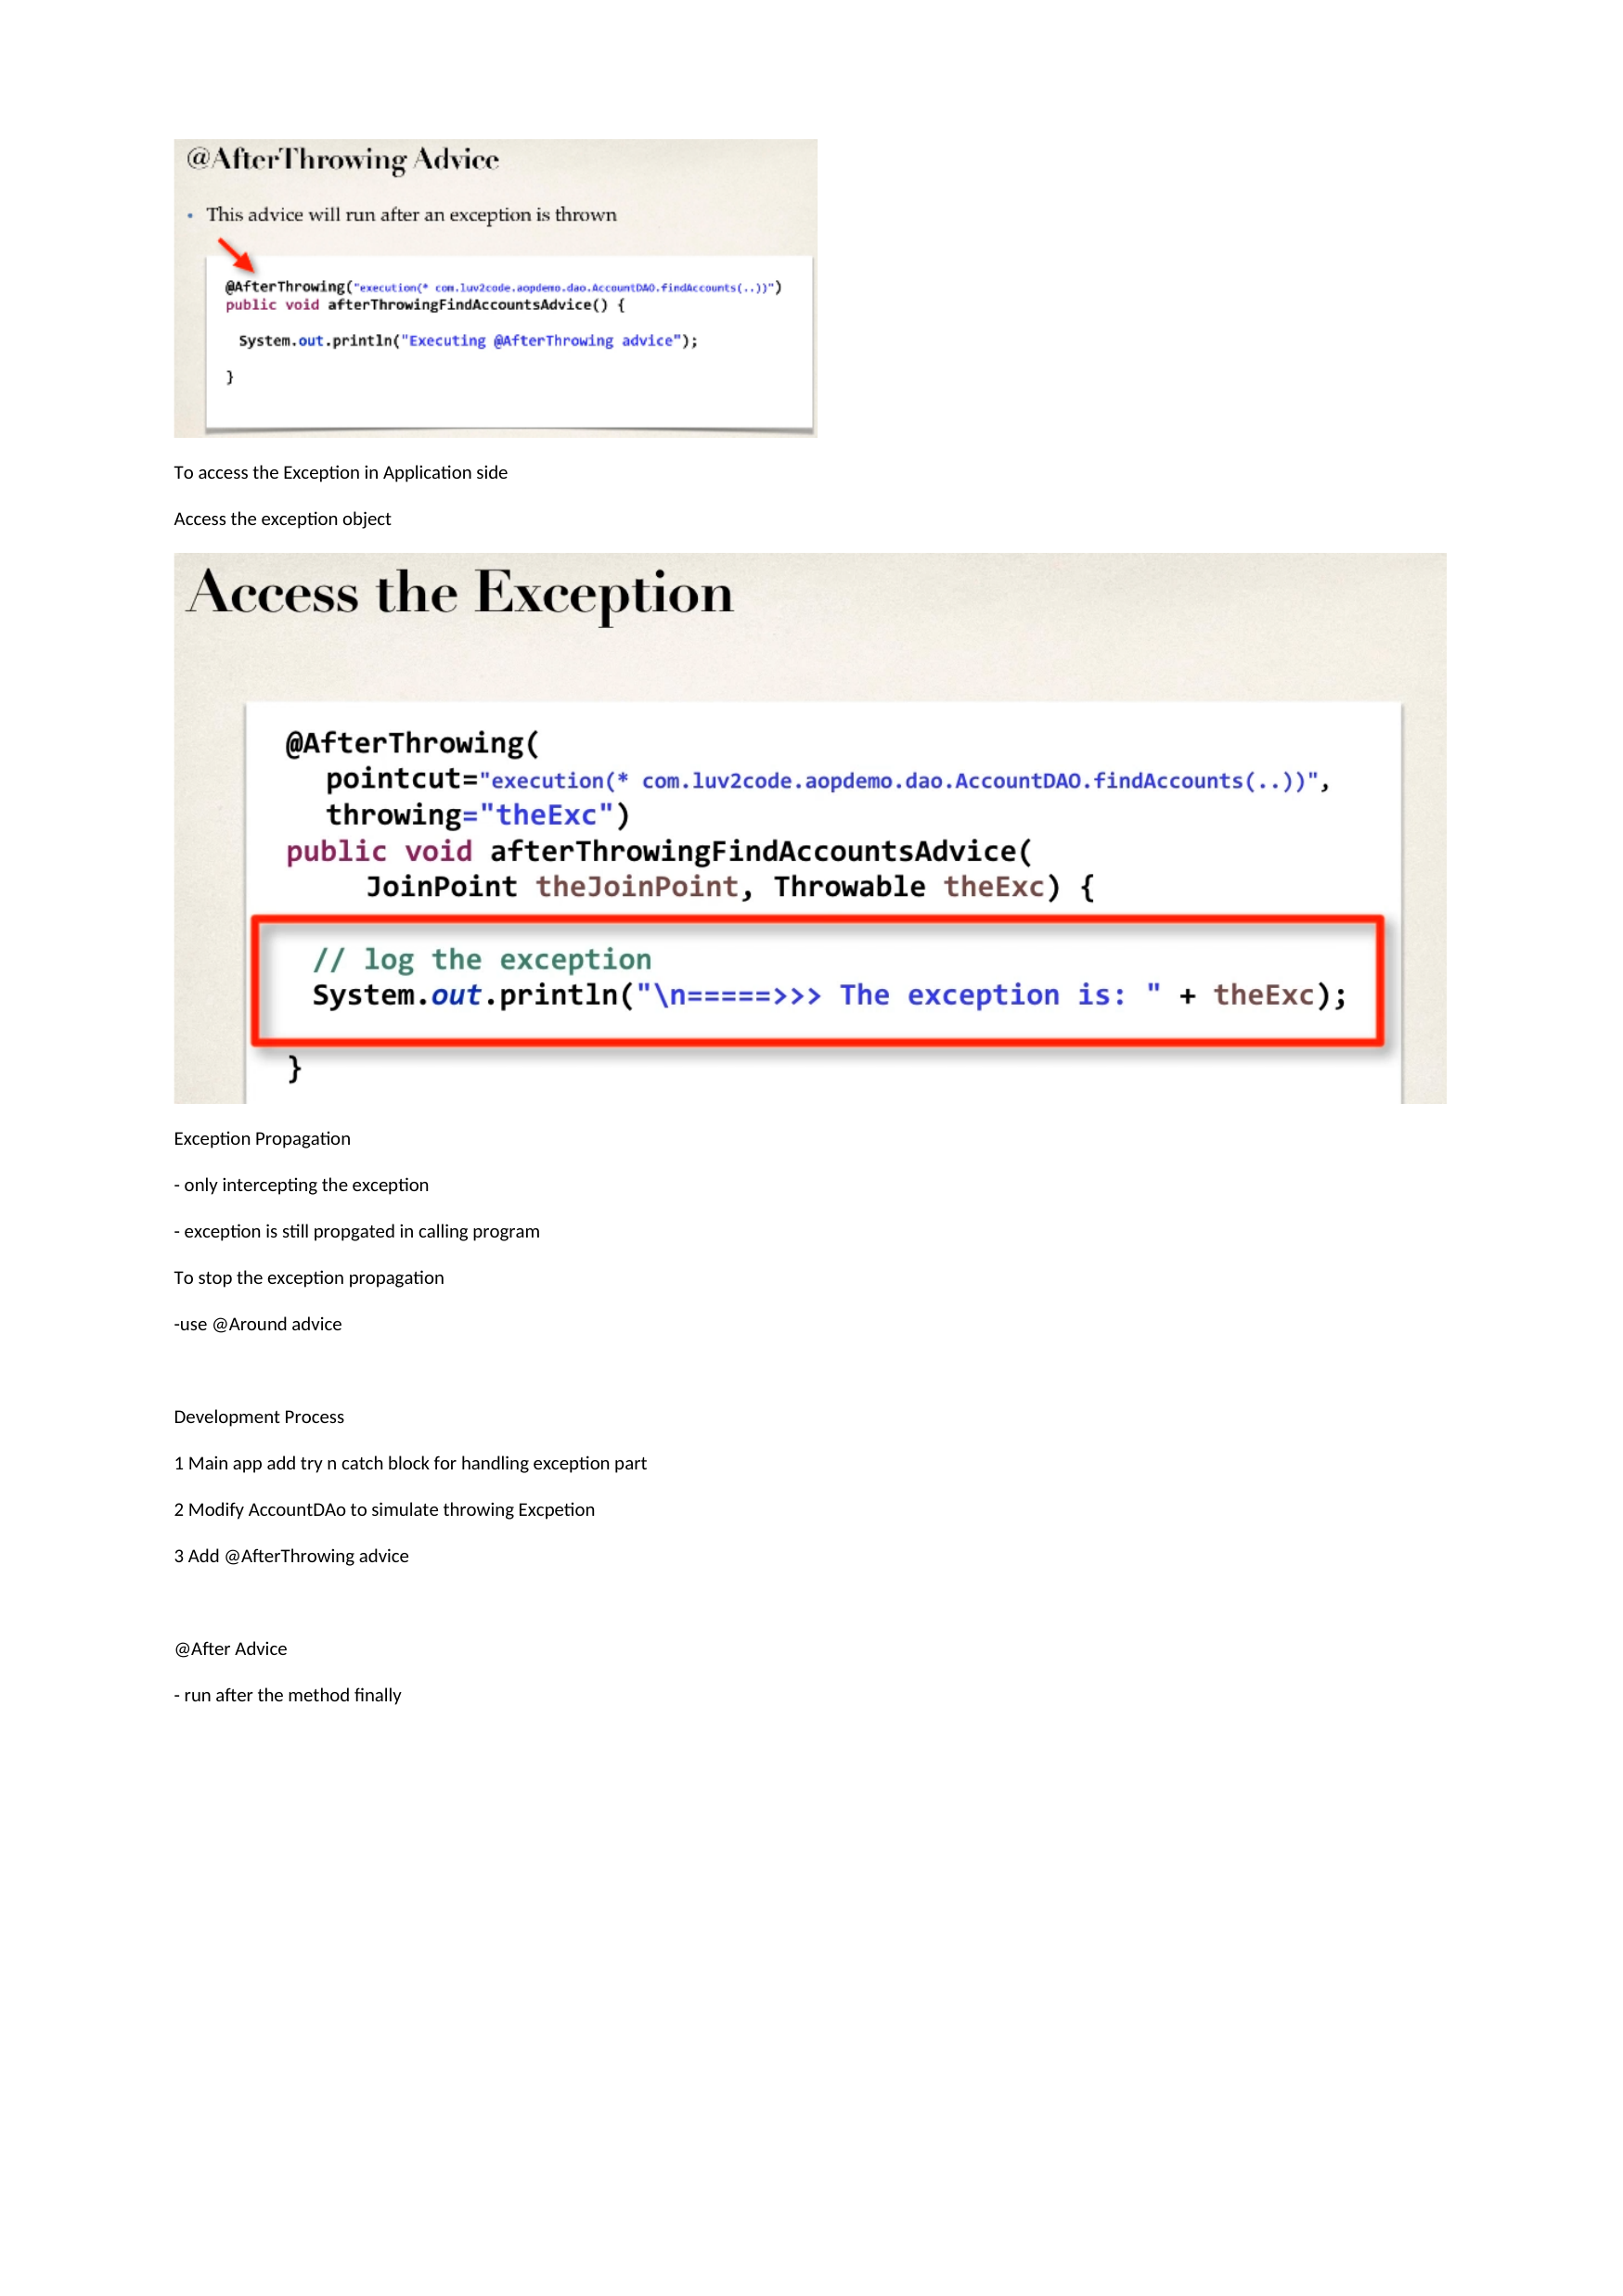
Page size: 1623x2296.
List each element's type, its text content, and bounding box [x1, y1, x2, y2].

text @After Advice [174, 1636, 1449, 1661]
text Development Process [174, 1405, 1449, 1429]
picture [174, 553, 1448, 1104]
text Exception Propagation [174, 1126, 1449, 1150]
text To stop the exception propagation [174, 1265, 1449, 1289]
text - only intercepting the exception [174, 1173, 1449, 1197]
text 3 Add @AfterThrowing advice [174, 1544, 1449, 1568]
text To access the Exception in Application side [174, 460, 1449, 484]
text - run after the method finally [174, 1683, 1449, 1707]
text -use @Around advice [174, 1312, 1449, 1336]
text Access the exception object [174, 507, 1449, 531]
text 1 Main app add try n catch block for handling exception part [174, 1451, 1449, 1475]
picture [174, 139, 818, 438]
text 2 Modify AccountDAo to simulate throwing Excpetion [174, 1497, 1449, 1521]
text - exception is still propgated in calling program [174, 1219, 1449, 1243]
